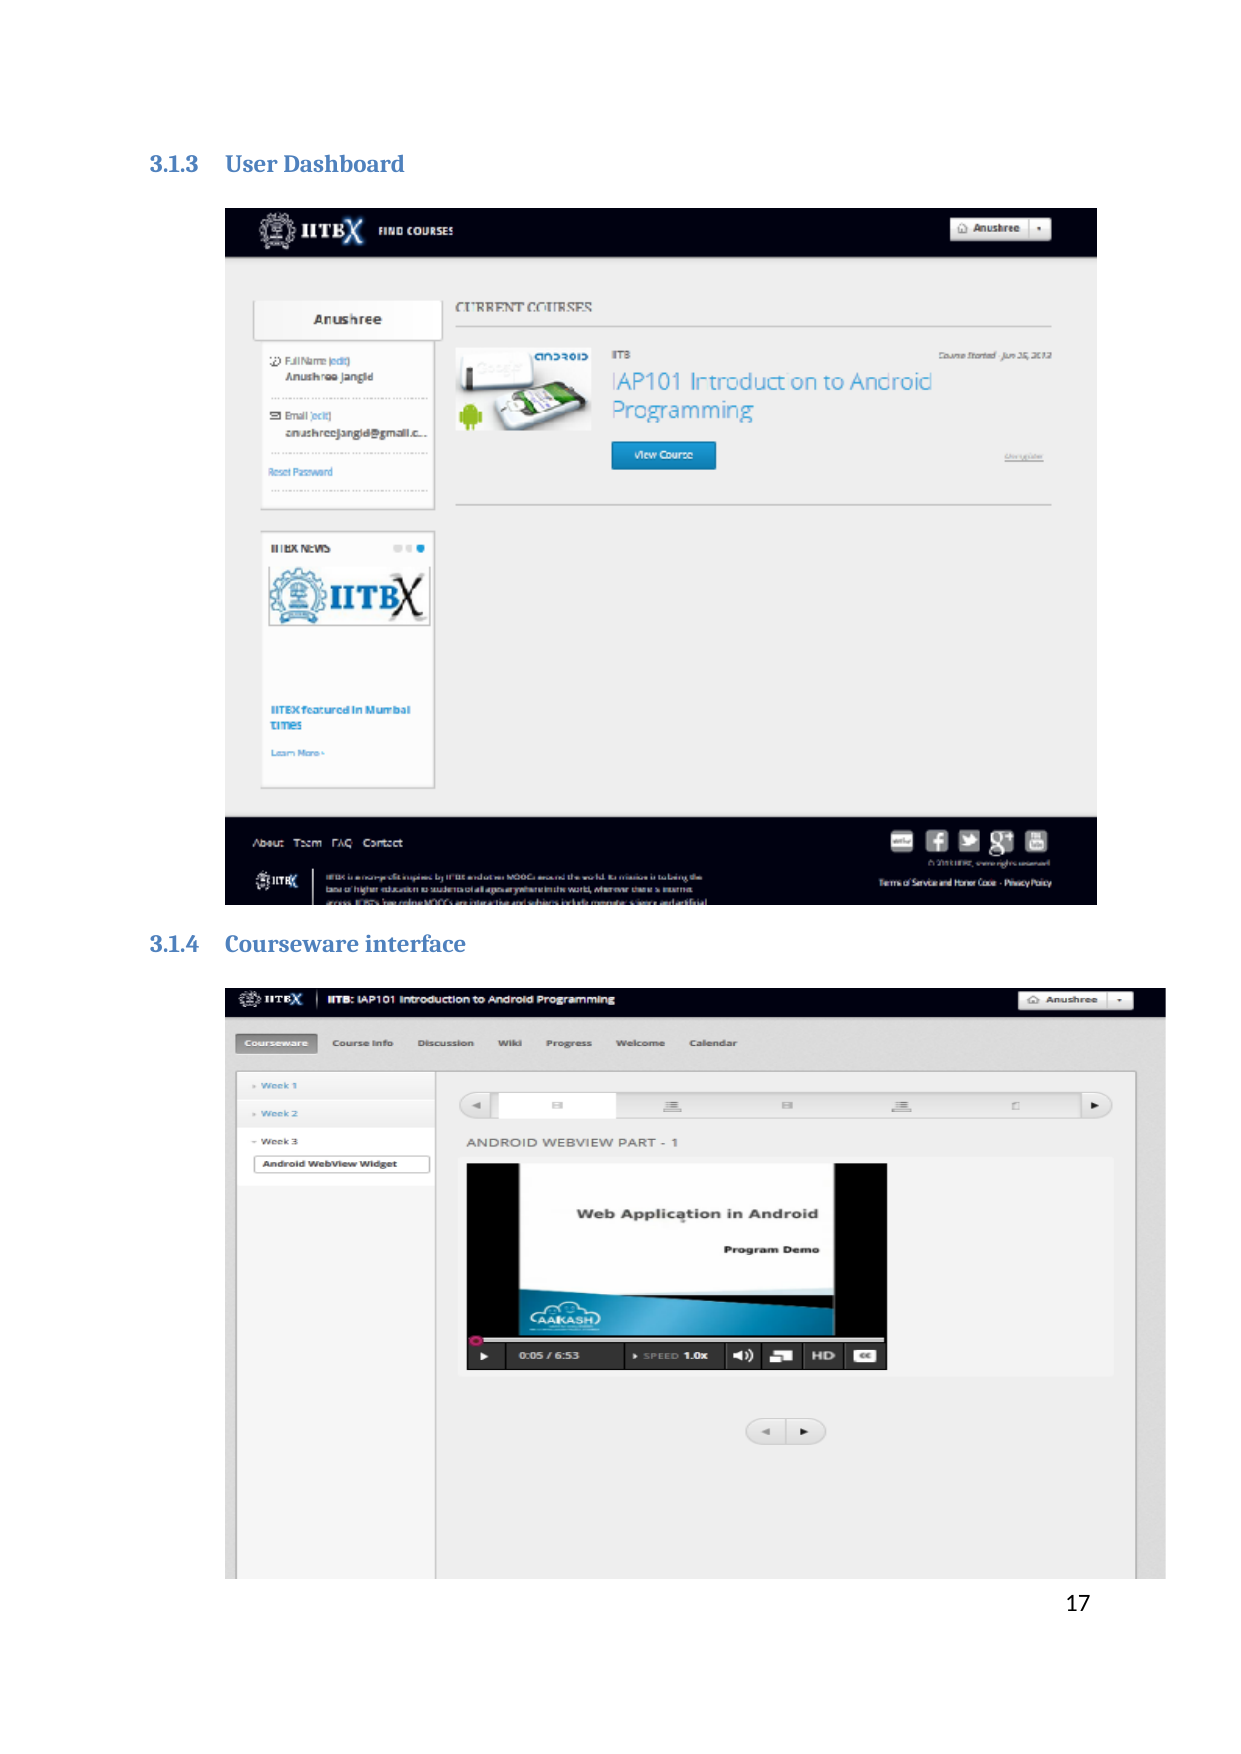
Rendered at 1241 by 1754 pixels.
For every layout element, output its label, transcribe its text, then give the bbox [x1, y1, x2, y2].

picture [225, 988, 1166, 1579]
subtitle User Dashboard [150, 150, 1090, 179]
picture [225, 208, 1097, 905]
subtitle Courseware interface [150, 930, 1090, 959]
